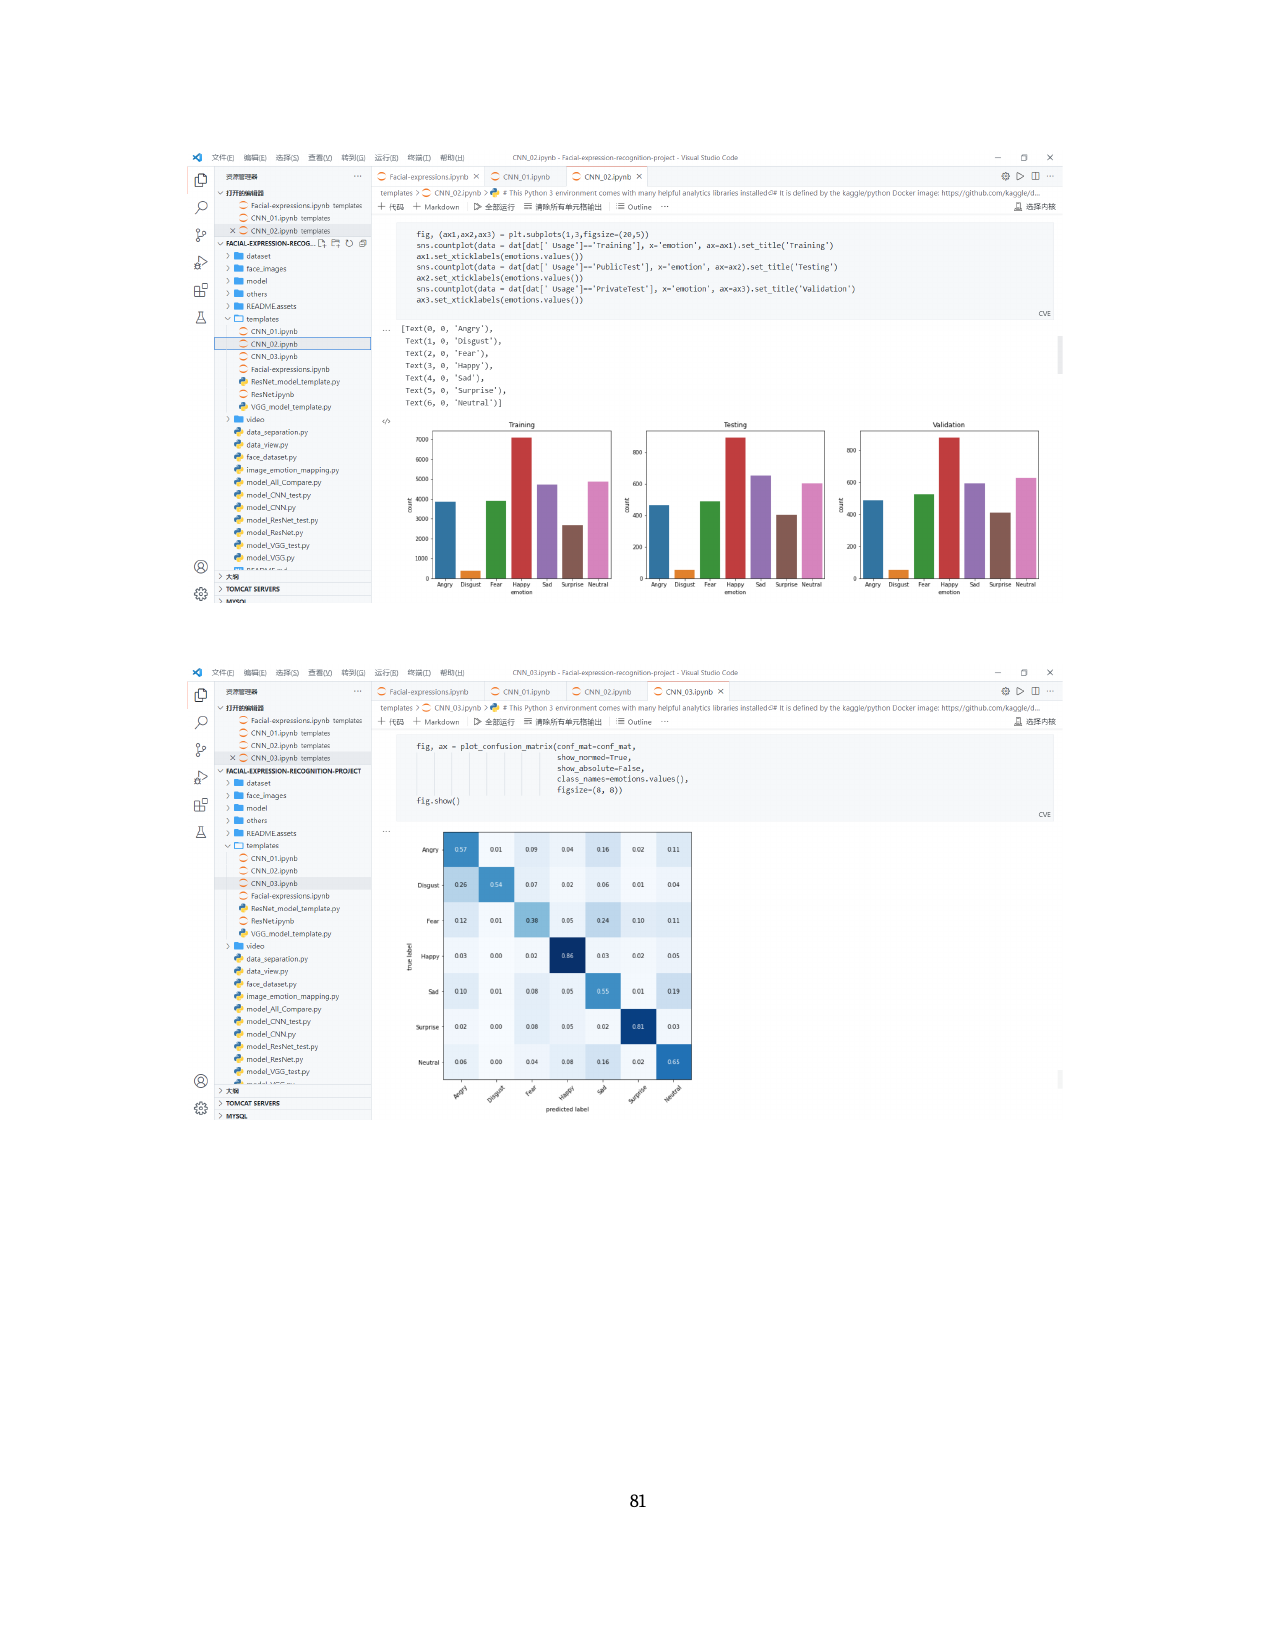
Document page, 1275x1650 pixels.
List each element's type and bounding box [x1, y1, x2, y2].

picture [187, 664, 1063, 1120]
picture [187, 150, 1063, 603]
